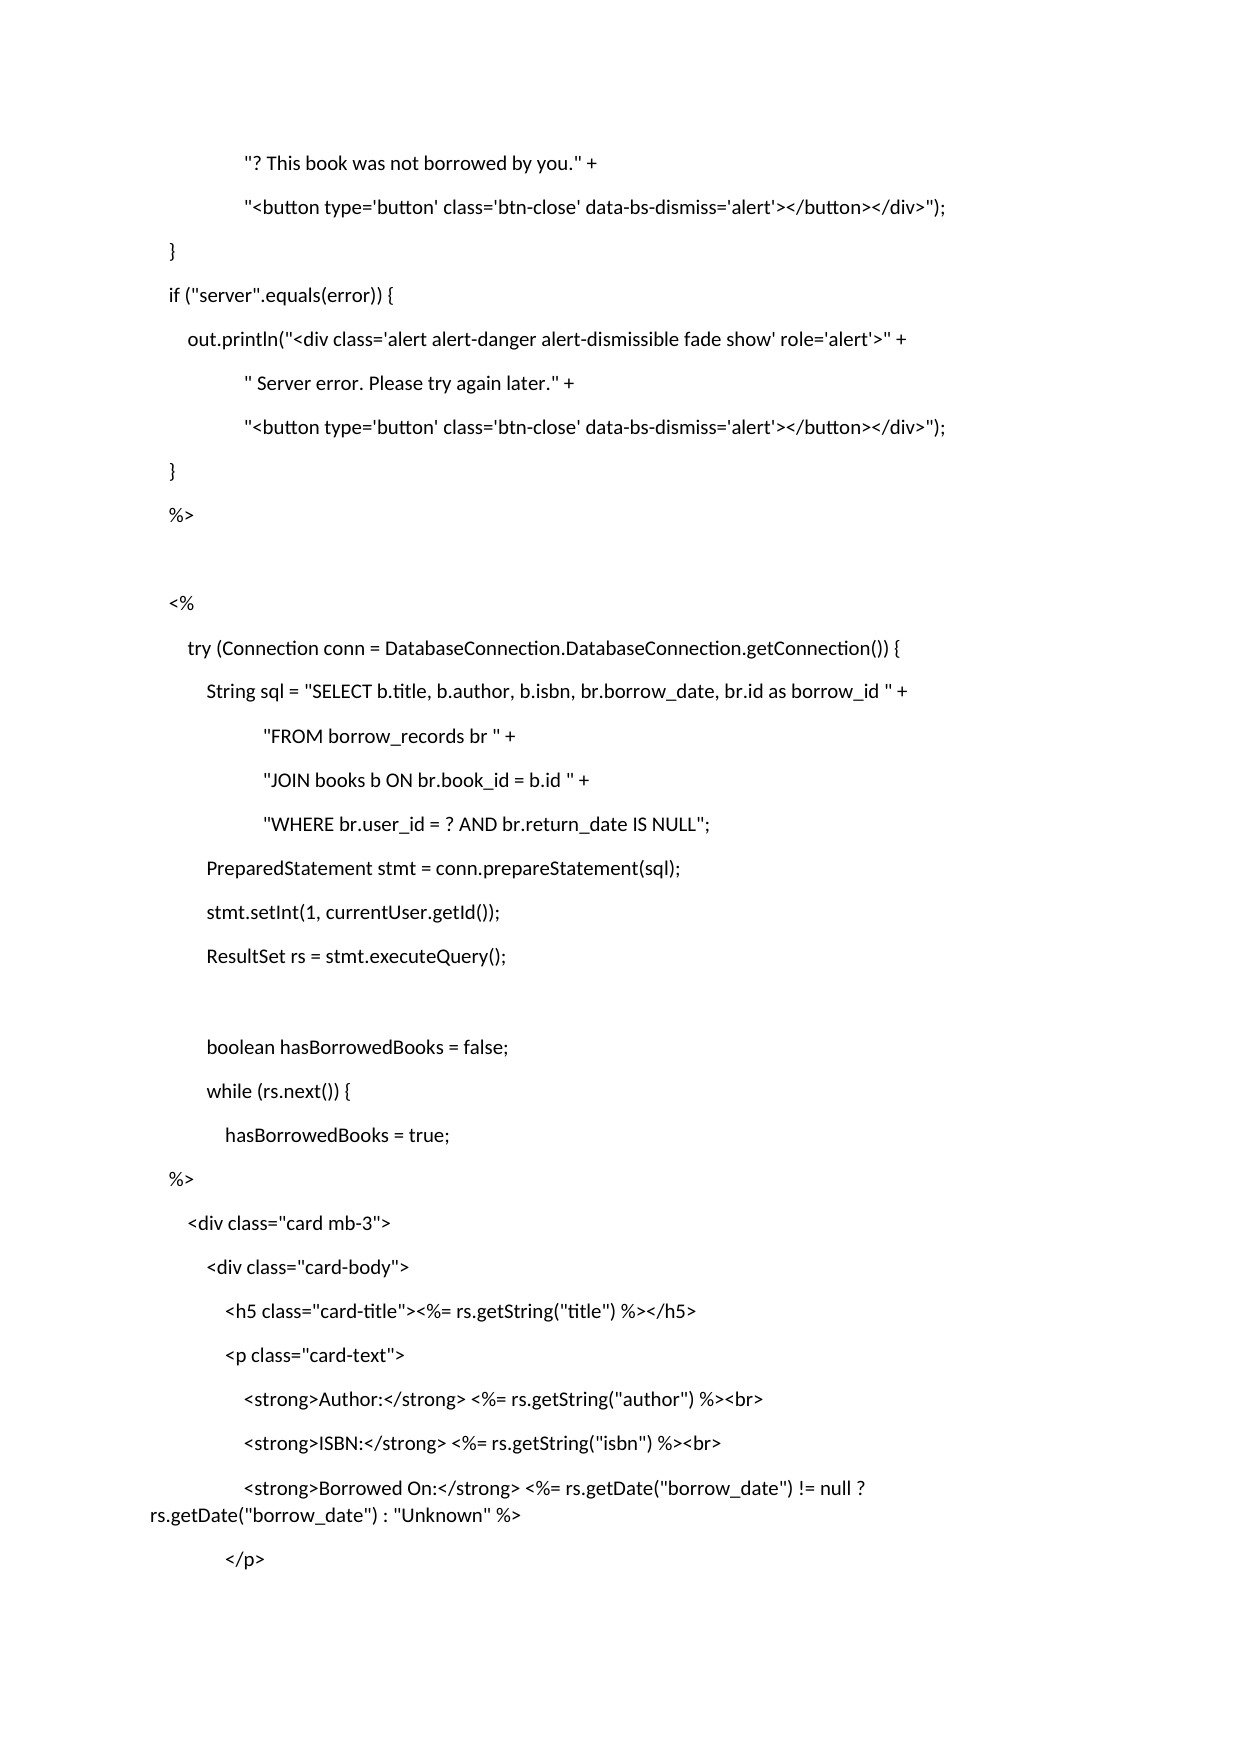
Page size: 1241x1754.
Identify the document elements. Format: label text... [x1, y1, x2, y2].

text "<button type='button' class='btn-close' data-bs-dismiss='alert'></button></div>"); [150, 194, 1090, 219]
text <div class="card mb-3"> [150, 1210, 1090, 1236]
text } [150, 238, 1090, 263]
text if ("server".equals(error)) { [150, 282, 1090, 308]
text <strong>Borrowed On:</strong> <%= rs.getDate("borrow_date") != null ? rs.getDate("borrow_date") : "Unknown" %> [150, 1475, 1090, 1527]
text <p class="card-text"> [150, 1342, 1090, 1368]
text <strong>Author:</strong> <%= rs.getString("author") %><br> [150, 1387, 1090, 1412]
text String sql = "SELECT b.title, b.author, b.isbn, br.borrow_date, br.id as borrow_id " + [150, 679, 1090, 704]
text %> [150, 1166, 1090, 1192]
text <h5 class="card-title"><%= rs.getString("title") %></h5> [150, 1298, 1090, 1324]
text </p> [150, 1546, 1090, 1572]
text "JOIN books b ON br.book_id = b.id " + [150, 767, 1090, 792]
text <div class="card-body"> [150, 1254, 1090, 1280]
text ResultSet rs = stmt.executeQuery(); [150, 943, 1090, 968]
text "? This book was not borrowed by you." + [150, 150, 1090, 175]
text while (rs.next()) { [150, 1078, 1090, 1103]
text " Server error. Please try again later." + [150, 370, 1090, 396]
text } [150, 458, 1090, 484]
text try (Connection conn = DatabaseConnection.DatabaseConnection.getConnection()) { [150, 635, 1090, 660]
text out.println("<div class='alert alert-danger alert-dismissible fade show' role='alert'>" + [150, 326, 1090, 352]
text "FROM borrow_records br " + [150, 723, 1090, 748]
text "<button type='button' class='btn-close' data-bs-dismiss='alert'></button></div>"); [150, 414, 1090, 440]
text PreparedStatement stmt = conn.prepareStatement(sql); [150, 855, 1090, 880]
text "WHERE br.user_id = ? AND br.return_date IS NULL"; [150, 811, 1090, 836]
text hasBorrowedBooks = true; [150, 1122, 1090, 1148]
text boolean hasBorrowedBooks = false; [150, 1034, 1090, 1059]
text <strong>ISBN:</strong> <%= rs.getString("isbn") %><br> [150, 1431, 1090, 1456]
text %> [150, 502, 1090, 528]
text stmt.setInt(1, currentUser.getId()); [150, 899, 1090, 924]
text <% [150, 591, 1090, 616]
